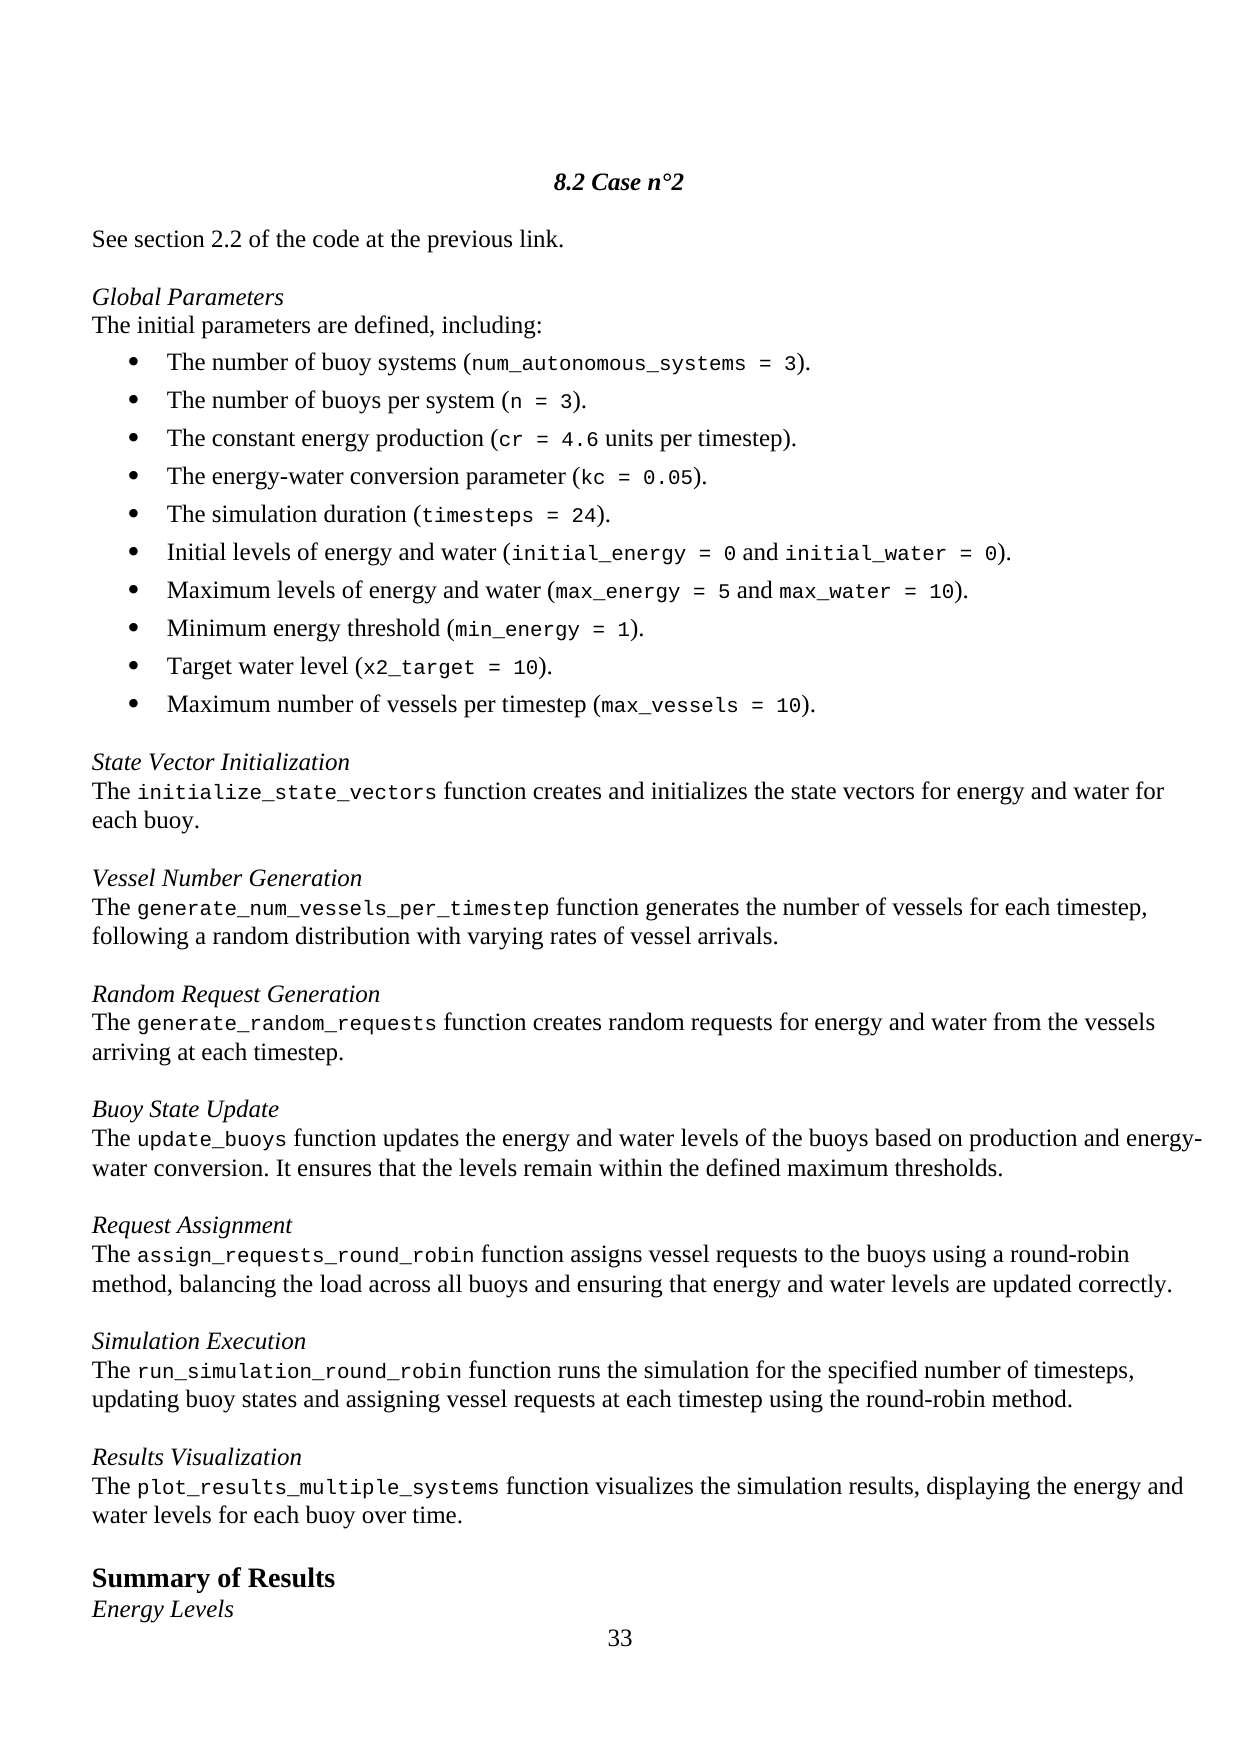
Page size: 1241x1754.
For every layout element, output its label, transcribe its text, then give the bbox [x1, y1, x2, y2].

text The initialize_state_vectors function creates and initializes the state vectors for energy and water for each buoy. [92, 776, 1215, 834]
text State Vector Initialization [92, 747, 1215, 776]
text Simulation Execution [92, 1326, 1215, 1355]
text Summary of Results [92, 1562, 1215, 1594]
list The simulation duration (timesteps = 24). [129, 499, 1215, 529]
text Request Assignment [92, 1210, 1215, 1239]
text See section 2.2 of the code at the previous link. [92, 224, 1215, 253]
text Energy Levels [92, 1594, 1215, 1623]
list The energy-water conversion parameter (kc = 0.05). [129, 461, 1215, 491]
list The number of buoys per system (n = 3). [129, 385, 1215, 415]
list Minimum energy threshold (min_energy = 1). [129, 613, 1215, 642]
text Buoy State Update [92, 1094, 1215, 1123]
text The generate_num_vessels_per_timestep function generates the number of vessels for each timestep, following a random distribution with varying rates of vessel arrivals. [92, 892, 1215, 950]
text The run_simulation_round_robin function runs the simulation for the specified number of timesteps, updating buoy states and assigning vessel requests at each timestep using the round-robin method. [92, 1355, 1215, 1413]
list Initial levels of energy and water (initial_energy = 0 and initial_water = 0). [129, 537, 1215, 567]
subtitle 8.2 Case n°2 [143, 167, 1097, 195]
text The initial parameters are defined, including: [92, 310, 1215, 339]
list Maximum number of vessels per timestep (max_vessels = 10). [129, 689, 1215, 718]
text Global Parameters [92, 282, 1215, 310]
list The constant energy production (cr = 4.6 units per timestep). [129, 423, 1215, 453]
text The generate_random_requests function creates random requests for energy and water from the vessels arriving at each timestep. [92, 1007, 1215, 1066]
text Random Request Generation [92, 979, 1215, 1007]
text Vessel Number Generation [92, 863, 1215, 892]
list Maximum levels of energy and water (max_energy = 5 and max_water = 10). [129, 575, 1215, 604]
list The number of buoy systems (num_autonomous_systems = 3). [129, 347, 1215, 377]
text The assign_requests_round_robin function assigns vessel requests to the buoys using a round-robin method, balancing the load across all buoys and ensuring that energy and water levels are updated correctly. [92, 1239, 1215, 1297]
text The plot_results_multiple_systems function visualizes the simulation results, displaying the energy and water levels for each buoy over time. [92, 1471, 1215, 1529]
list Target water level (x2_target = 10). [129, 651, 1215, 680]
text Results Visualization [92, 1442, 1215, 1471]
text The update_buoys function updates the energy and water levels of the buoys based on production and energy-water conversion. It ensures that the levels remain within the defined maximum thresholds. [92, 1123, 1215, 1182]
